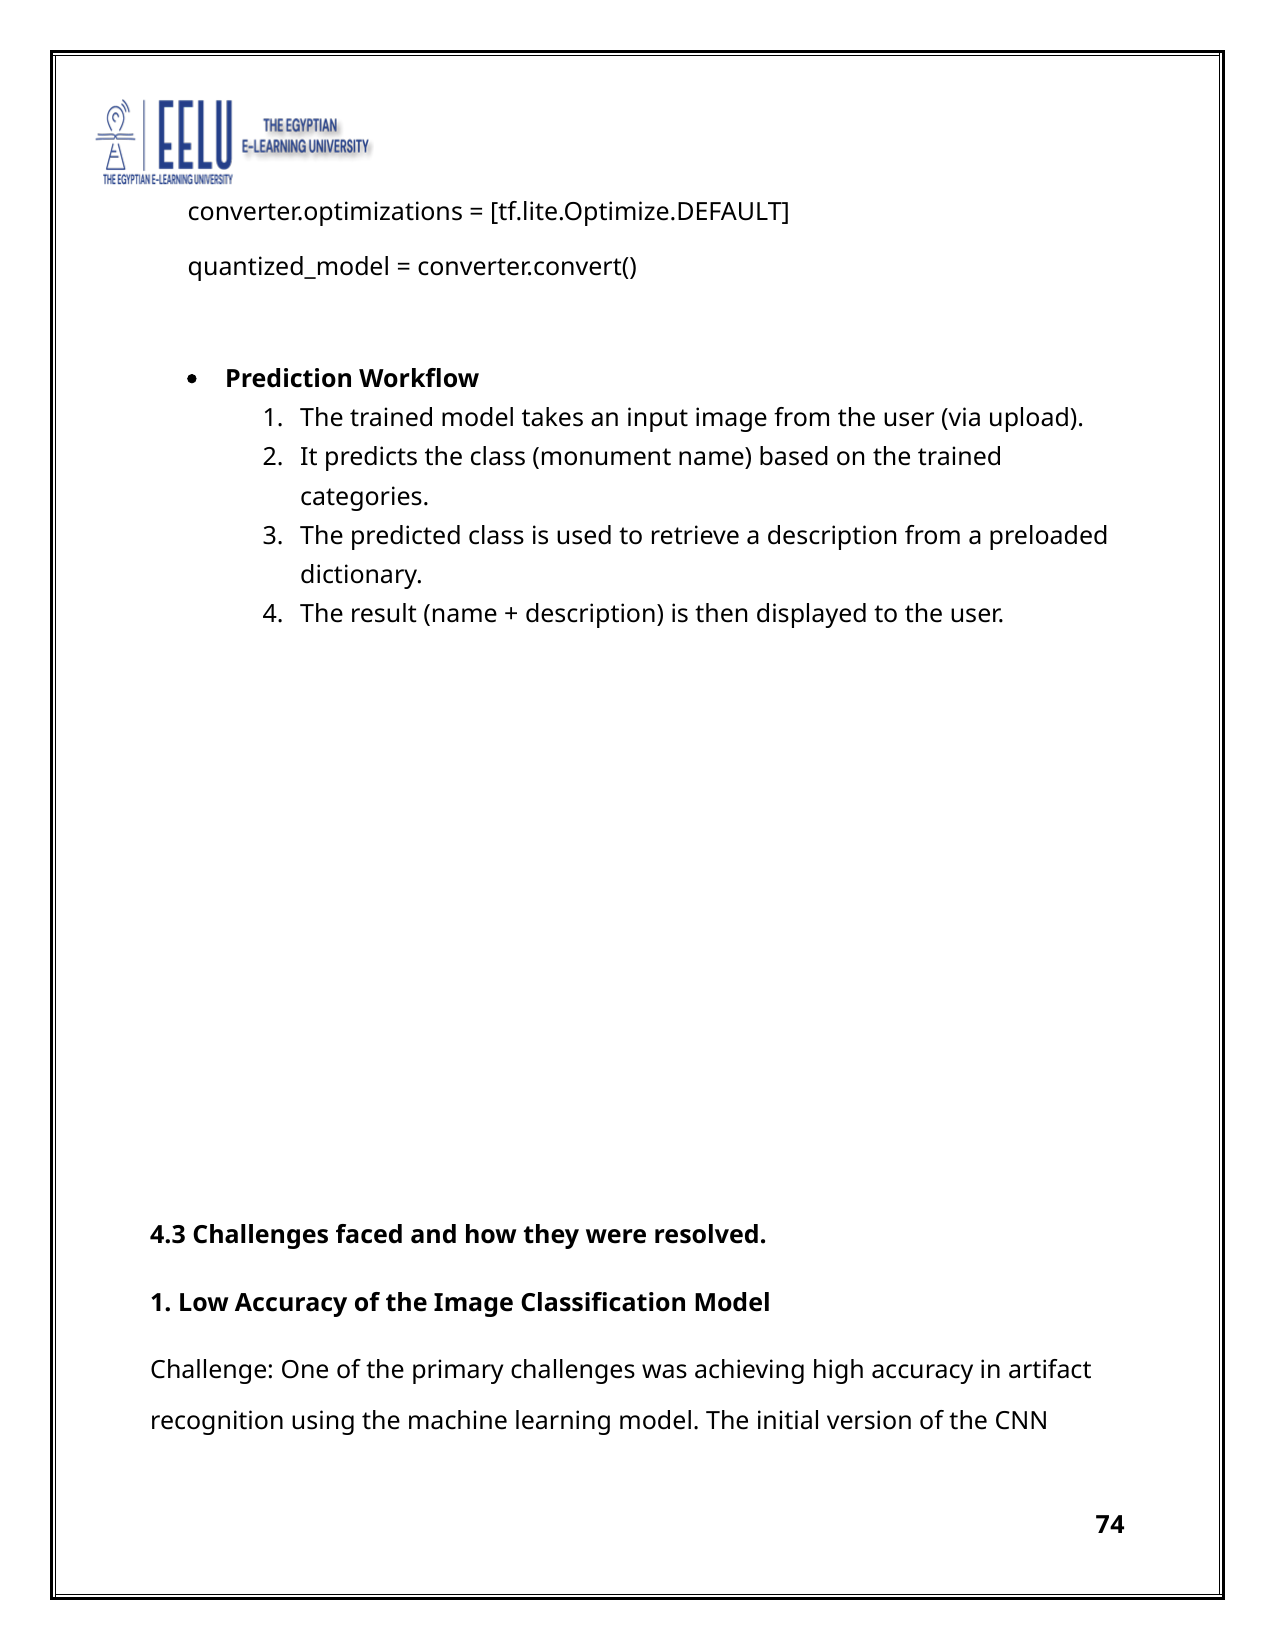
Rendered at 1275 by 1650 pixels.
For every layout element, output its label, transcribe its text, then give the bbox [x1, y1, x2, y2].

list The trained model takes an input image from the user (via upload). [262, 400, 1125, 434]
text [150, 1352, 1125, 1437]
text converter.optimizations = [tf.lite.Optimize.DEFAULT] [187, 150, 1125, 227]
list The result (name + description) is then displayed to the user. [262, 596, 1125, 630]
list Prediction Workflow [187, 361, 1125, 395]
list The predicted class is used to retrieve a description from a preloaded dictionary. [262, 517, 1125, 591]
text 4.3 Challenges faced and how they were resolved. [150, 1217, 1125, 1251]
text 1. Low Accuracy of the Image Classification Model [150, 1284, 1125, 1318]
text quantized_model = converter.convert() [187, 249, 1125, 283]
list It predicts the class (monument name) based on the trained categories. [262, 439, 1125, 512]
picture [80, 75, 374, 188]
